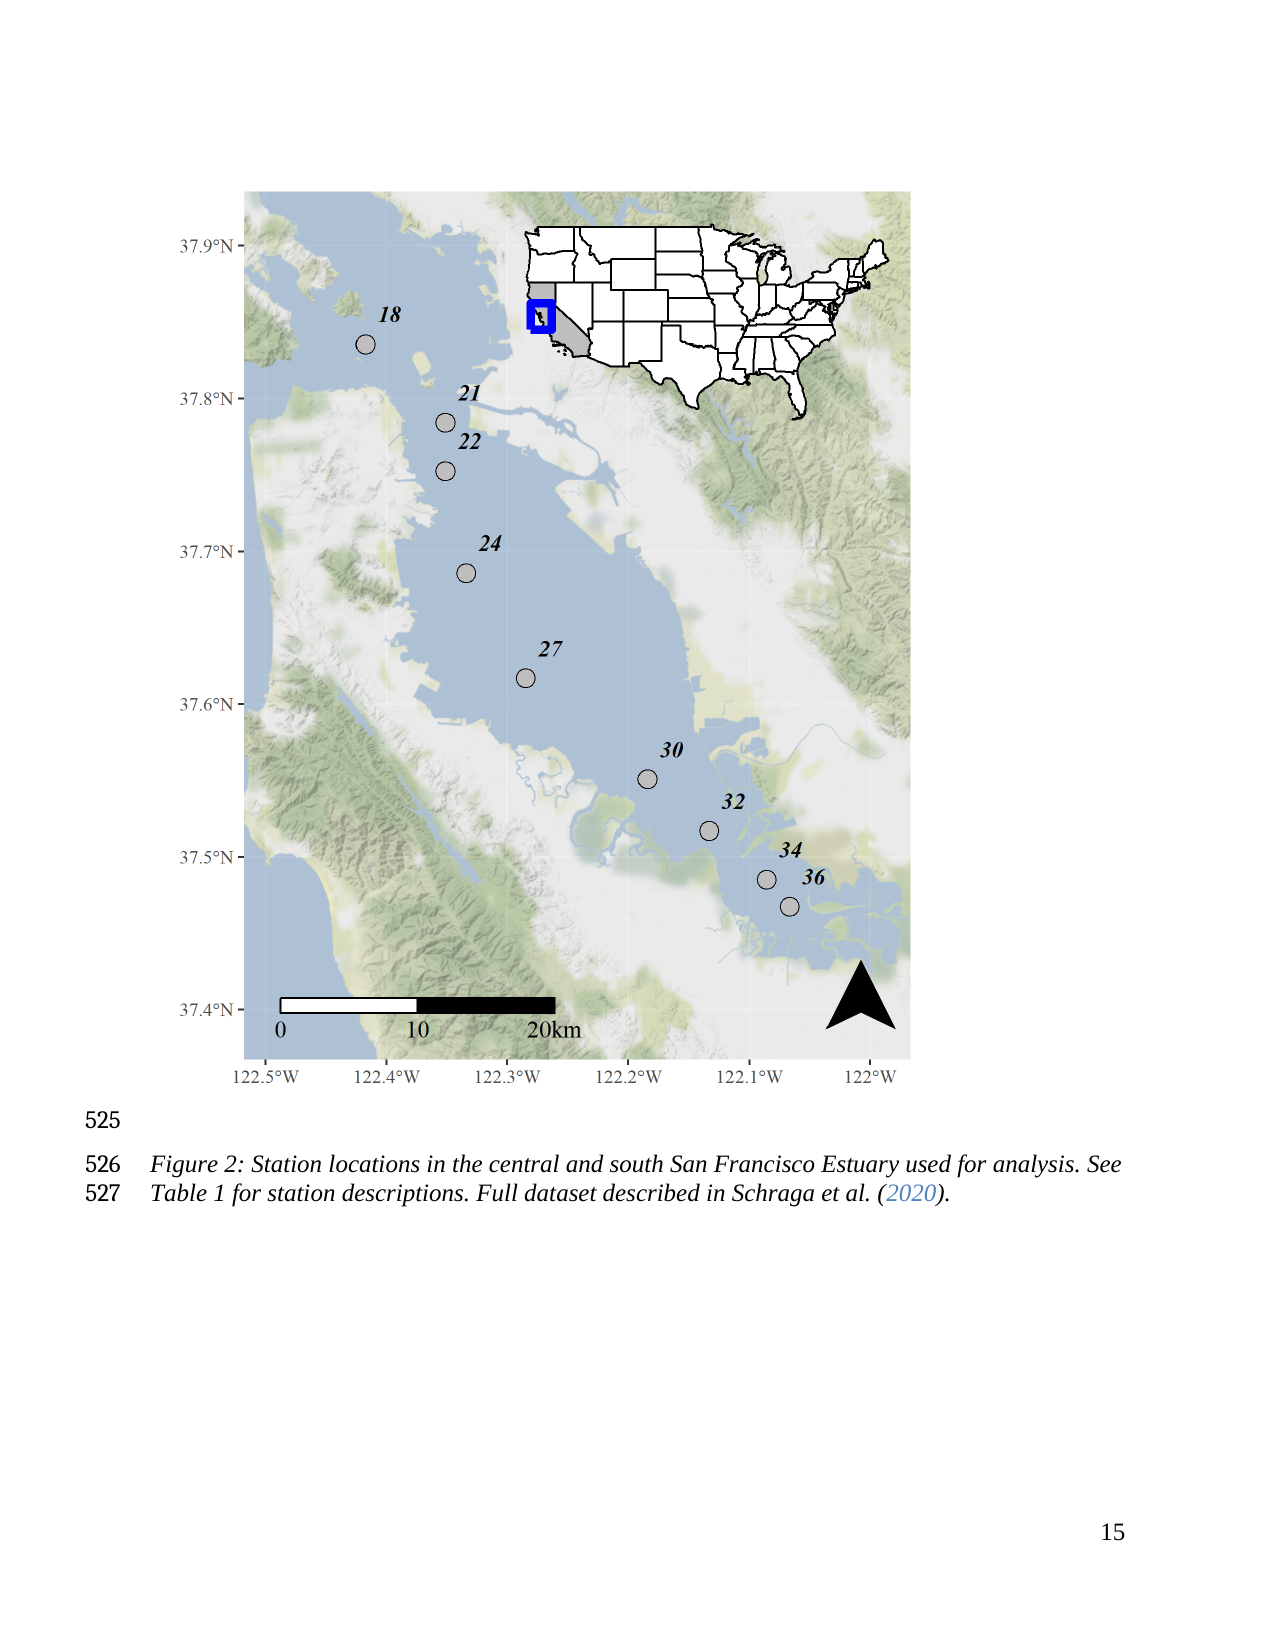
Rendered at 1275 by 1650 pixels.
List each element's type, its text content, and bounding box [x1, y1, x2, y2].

picture [168, 150, 922, 1129]
text Figure 2: Station locations in the central and south San Francisco Estuary used for analysis. See Table 1 for station descriptions. Full dataset described in Schraga et al. (2020). [150, 1149, 1125, 1207]
